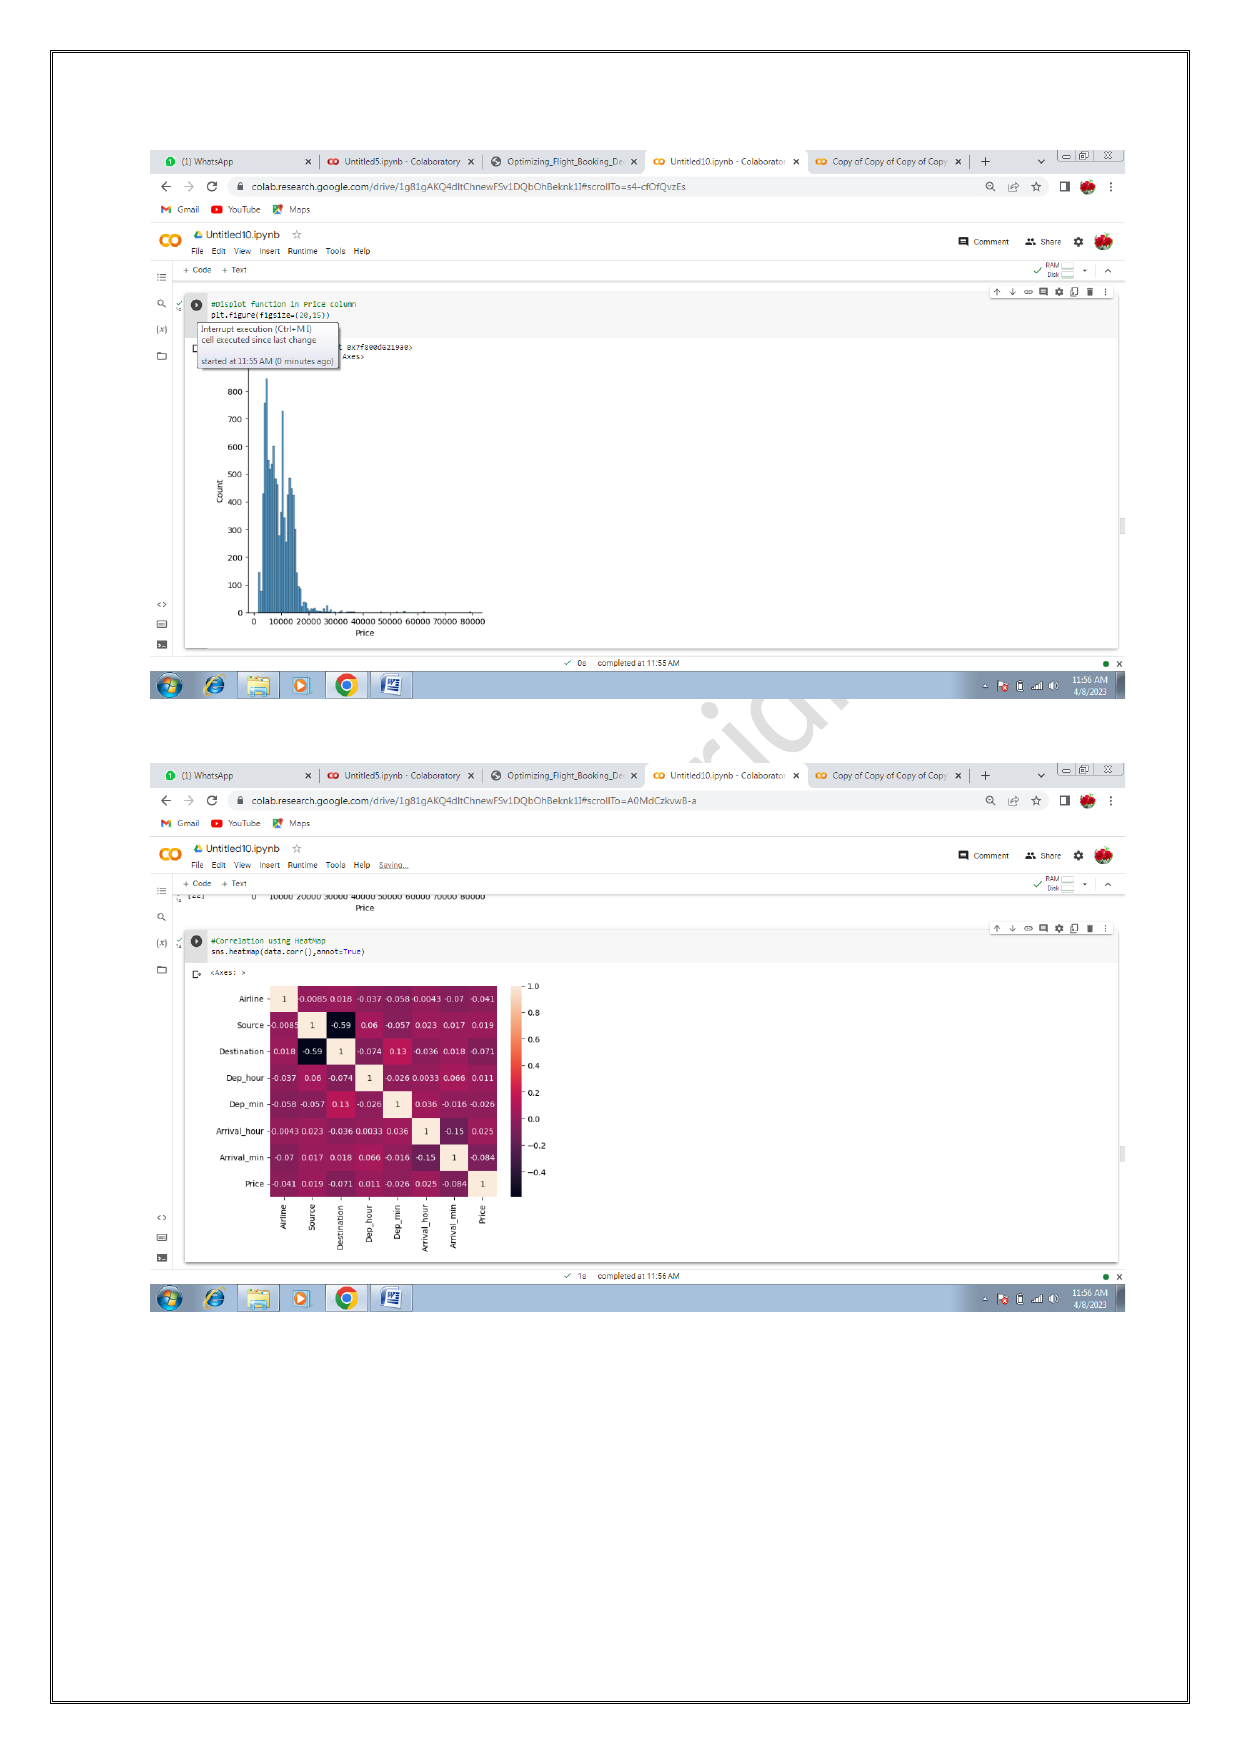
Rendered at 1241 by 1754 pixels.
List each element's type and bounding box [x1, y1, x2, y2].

picture [150, 763, 1125, 1312]
picture [150, 150, 1125, 699]
